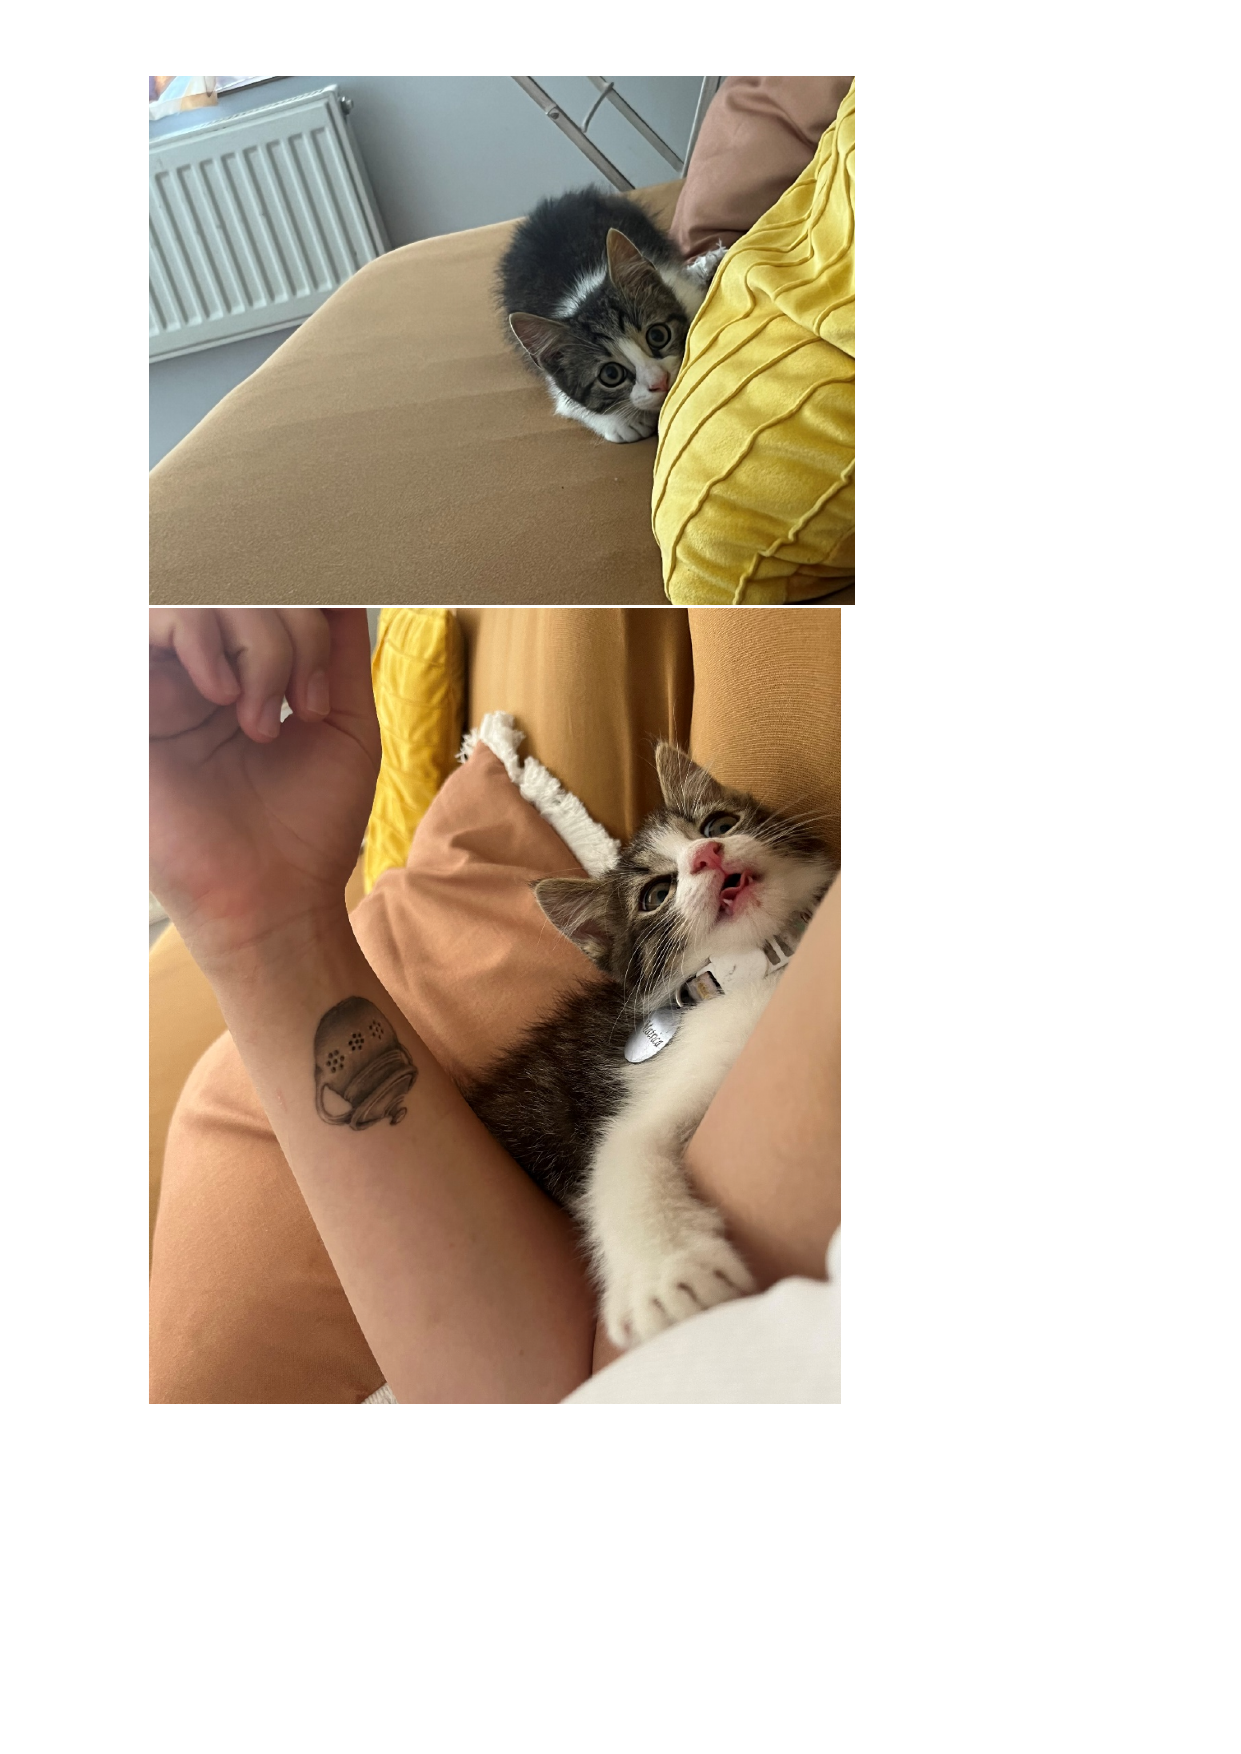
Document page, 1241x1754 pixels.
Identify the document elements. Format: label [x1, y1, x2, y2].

picture [149, 76, 854, 605]
picture [149, 609, 841, 1404]
